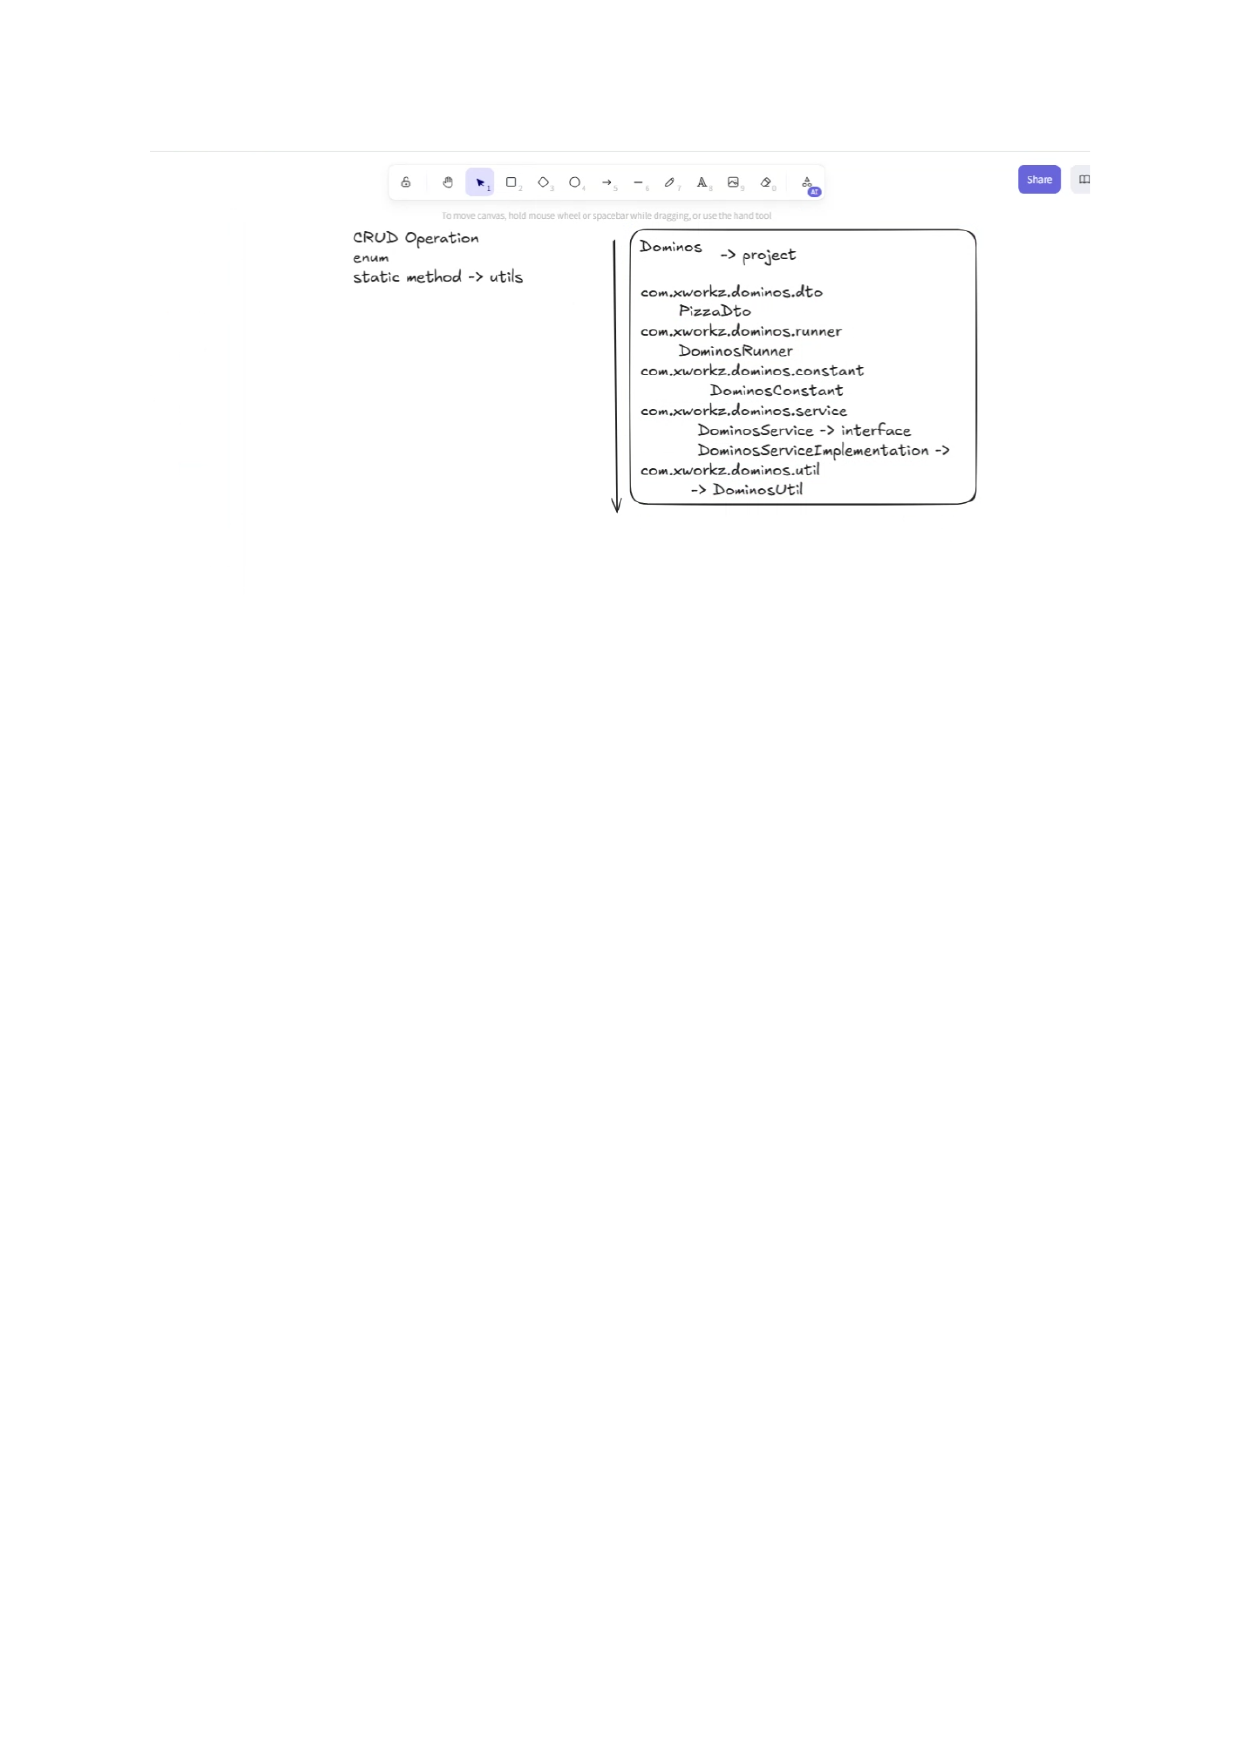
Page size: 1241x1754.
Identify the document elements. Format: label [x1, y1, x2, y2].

picture [150, 150, 1091, 610]
